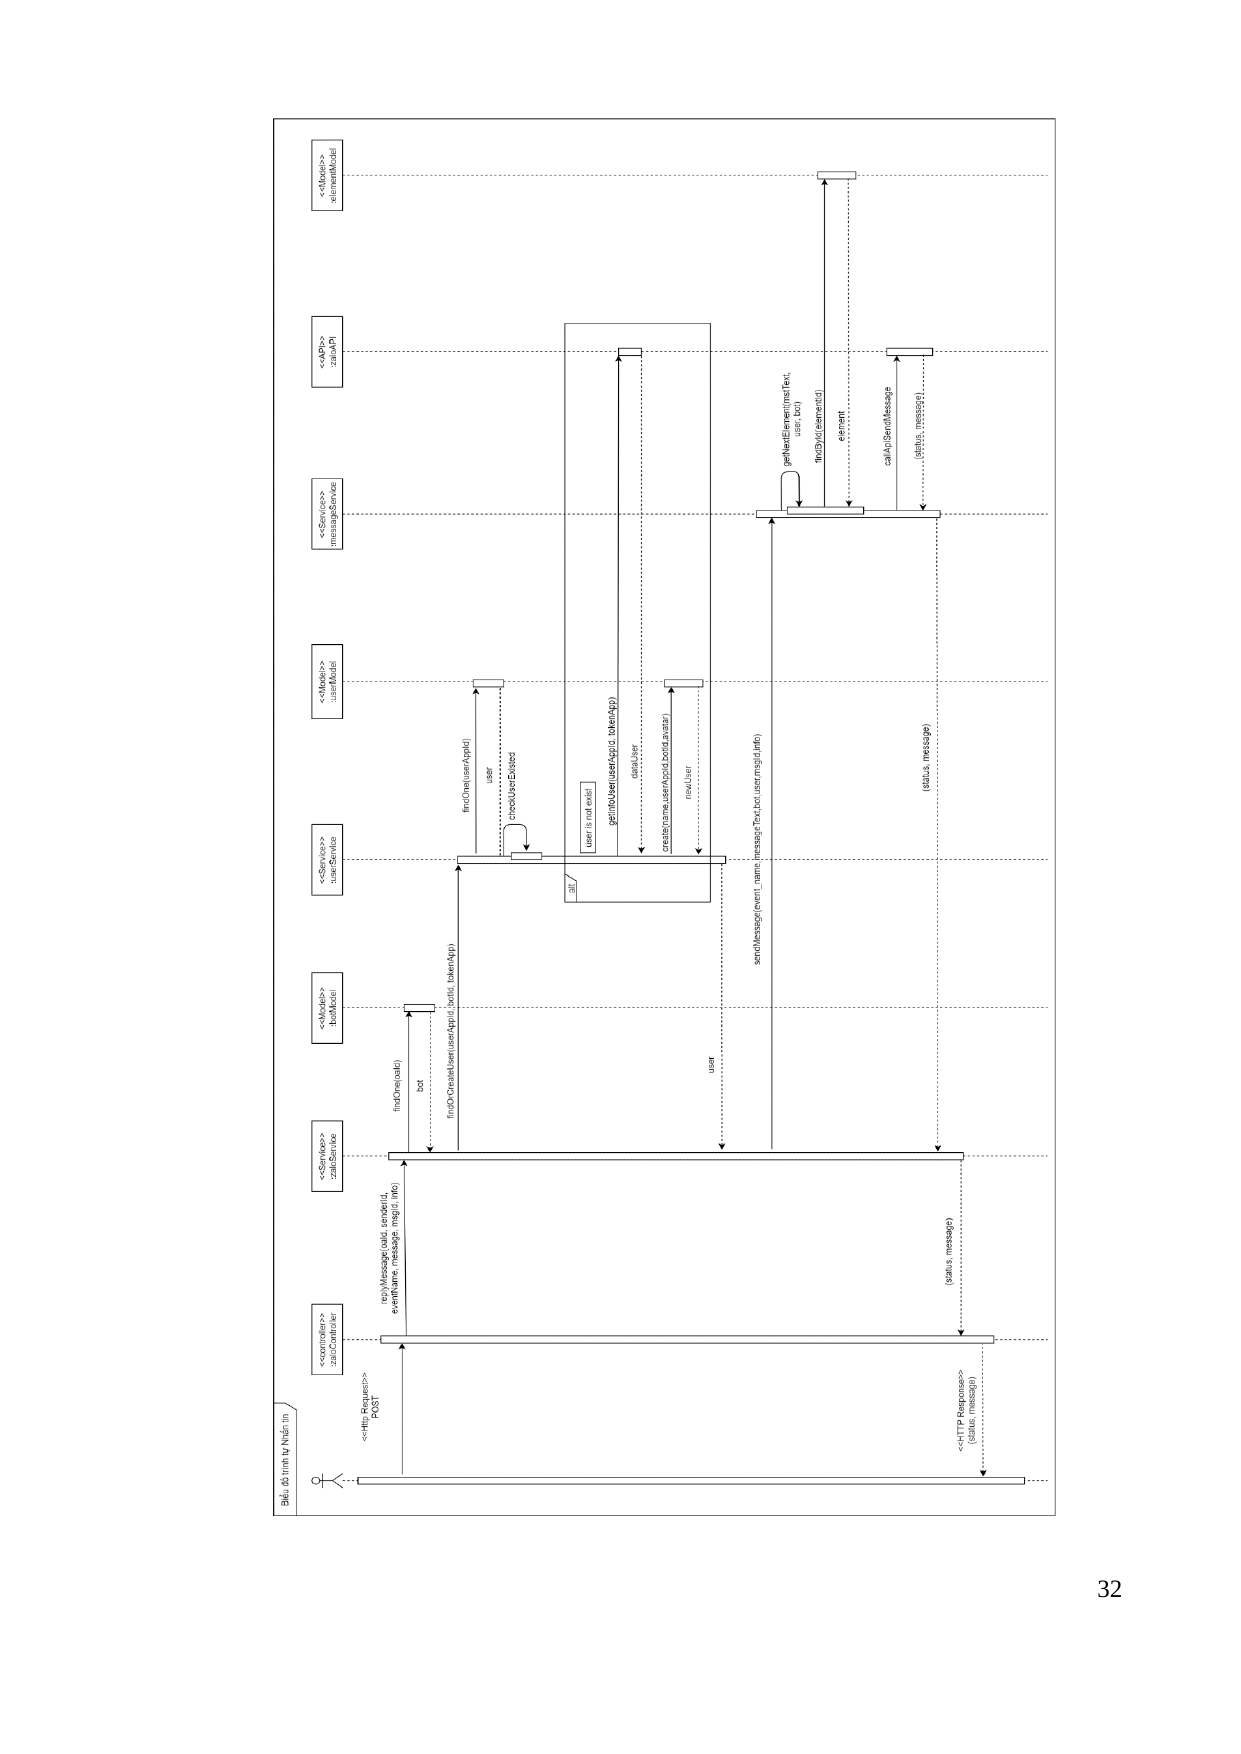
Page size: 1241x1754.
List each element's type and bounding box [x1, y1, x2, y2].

picture [273, 118, 1056, 1516]
